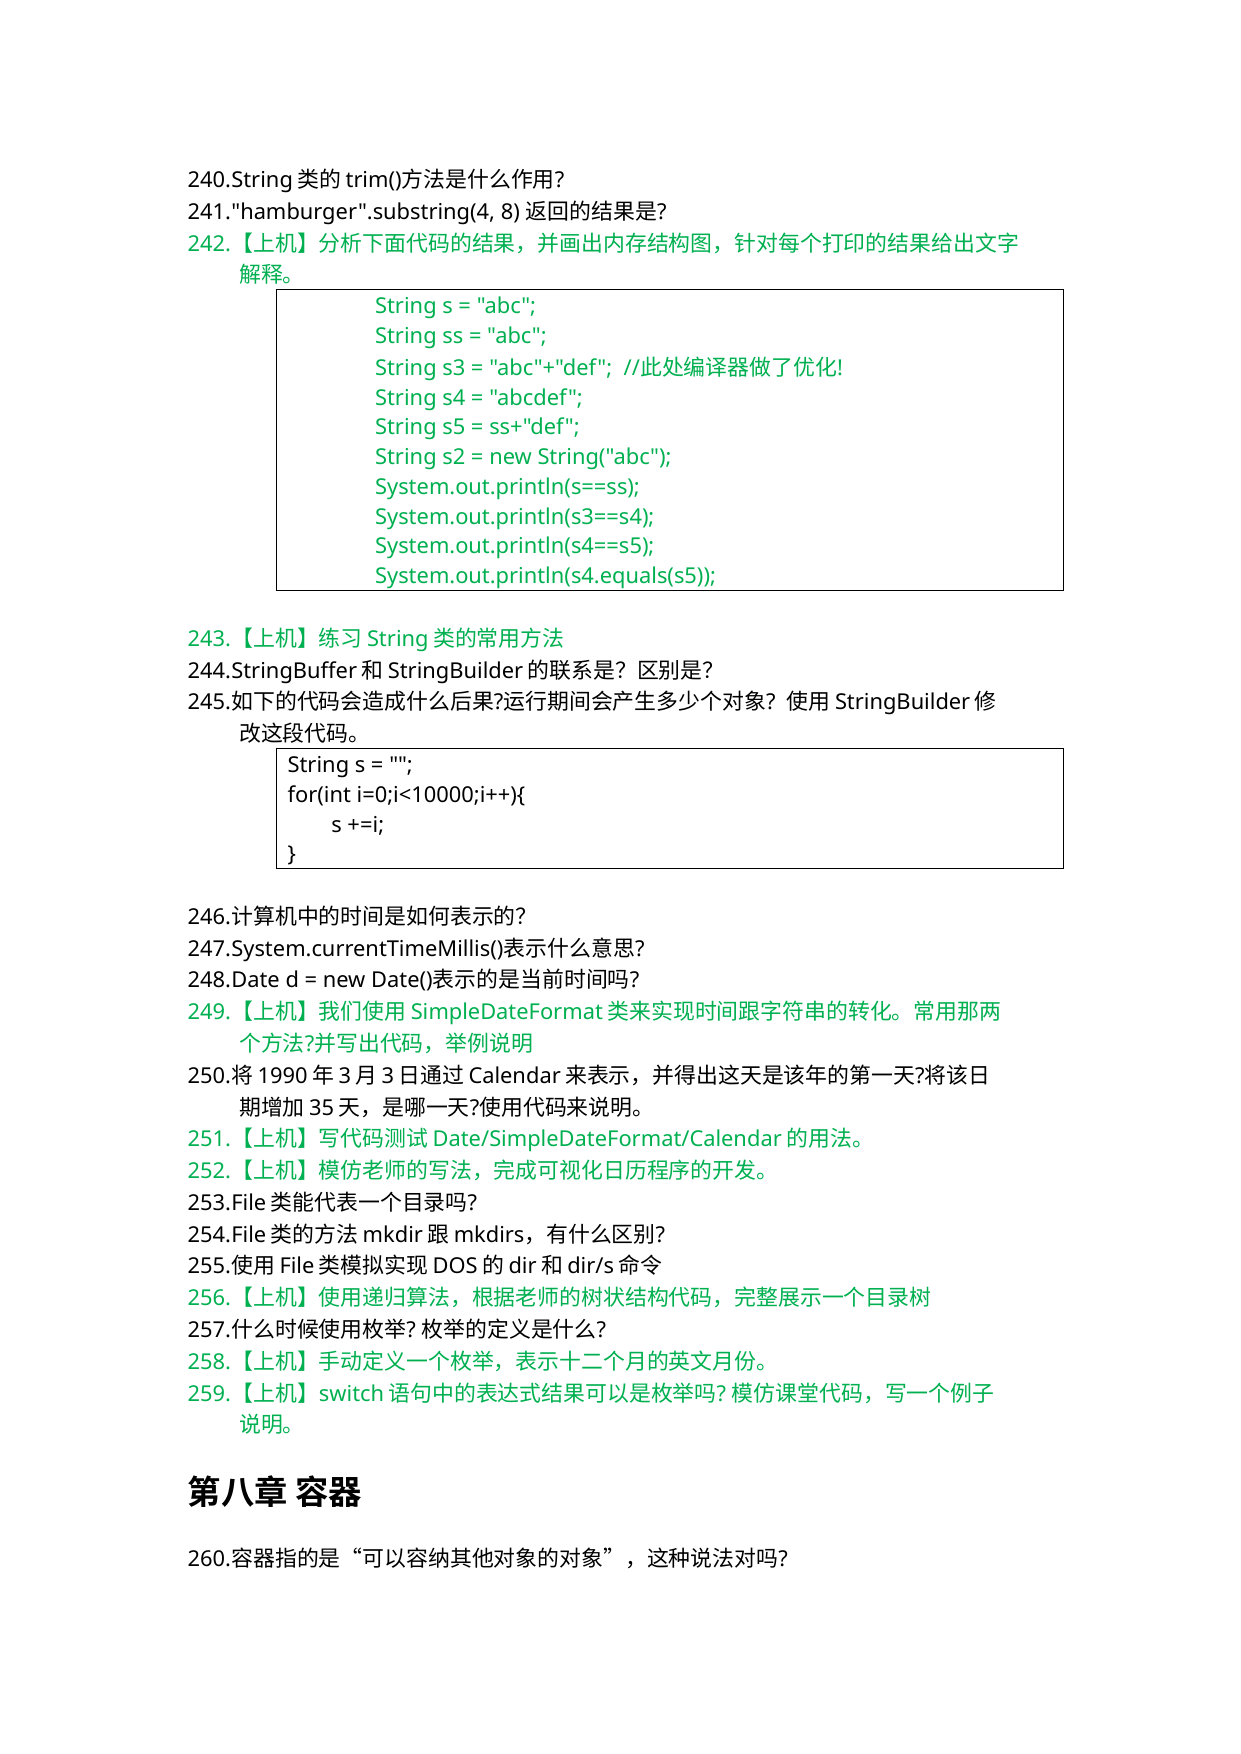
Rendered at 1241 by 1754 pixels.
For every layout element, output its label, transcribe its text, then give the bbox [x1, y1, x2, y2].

list "hamburger".substring(4, 8) 返回的结果是? [187, 194, 1053, 226]
table_header String s = "abc"; String ss = "abc"; String s3 = "abc"+"def"; //此处编译器做了优化! String s4 = "abcdef"; String s5 = ss+"def"; String s2 = new String("abc"); System.out.println(s==ss); System.out.println(s3==s4); System.out.println(s4==s5); System.out.println(s4.equals(s5)); [277, 290, 1063, 590]
list 【上机】练习String类的常用方法 [187, 621, 1053, 653]
list 如下的代码会造成什么后果?运行期间会产生多少个对象? 使用StringBuilder修 改这段代码。 [187, 684, 1053, 748]
list System.currentTimeMillis()表示什么意思? [187, 931, 1053, 962]
list Date d = new Date()表示的是当前时间吗? [187, 962, 1053, 994]
list 【上机】模仿老师的写法，完成可视化日历程序的开发。 [187, 1153, 1053, 1185]
list 【上机】switch语句中的表达式结果可以是枚举吗? 模仿课堂代码，写一个例子 说明。 [187, 1376, 1053, 1439]
list File类的方法mkdir跟mkdirs，有什么区别? [187, 1217, 1053, 1248]
list 计算机中的时间是如何表示的？ [187, 899, 1053, 931]
list 【上机】使用递归算法，根据老师的树状结构代码，完整展示一个目录树 [187, 1280, 1053, 1312]
list 【上机】手动定义一个枚举，表示十二个月的英文月份。 [187, 1344, 1053, 1376]
list 容器指的是“可以容纳其他对象的对象”，这种说法对吗? [187, 1541, 1053, 1573]
list 【上机】写代码测试Date/SimpleDateFormat/Calendar的用法。 [187, 1121, 1053, 1153]
table_header String s = ""; for(int i=0;i<10000;i++){ s +=i; } [277, 749, 1063, 868]
list File类能代表一个目录吗? [187, 1185, 1053, 1217]
list 【上机】分析下面代码的结果，并画出内存结构图，针对每个打印的结果给出文字 解释。 [187, 226, 1053, 289]
list StringBuffer和StringBuilder的联系是？区别是？ [187, 653, 1053, 684]
list String类的trim()方法是什么作用? [187, 162, 1053, 194]
subtitle 第八章 容器 [187, 1466, 1053, 1514]
list 什么时候使用枚举? 枚举的定义是什么? [187, 1312, 1053, 1344]
list 使用File类模拟实现DOS的dir和dir/s命令 [187, 1248, 1053, 1280]
list 将1990年3月3日通过Calendar来表示，并得出这天是该年的第一天?将该日 期增加35天，是哪一天?使用代码来说明。 [187, 1058, 1053, 1121]
list 【上机】我们使用SimpleDateFormat类来实现时间跟字符串的转化。常用那两 个方法?并写出代码，举例说明 [187, 994, 1053, 1058]
